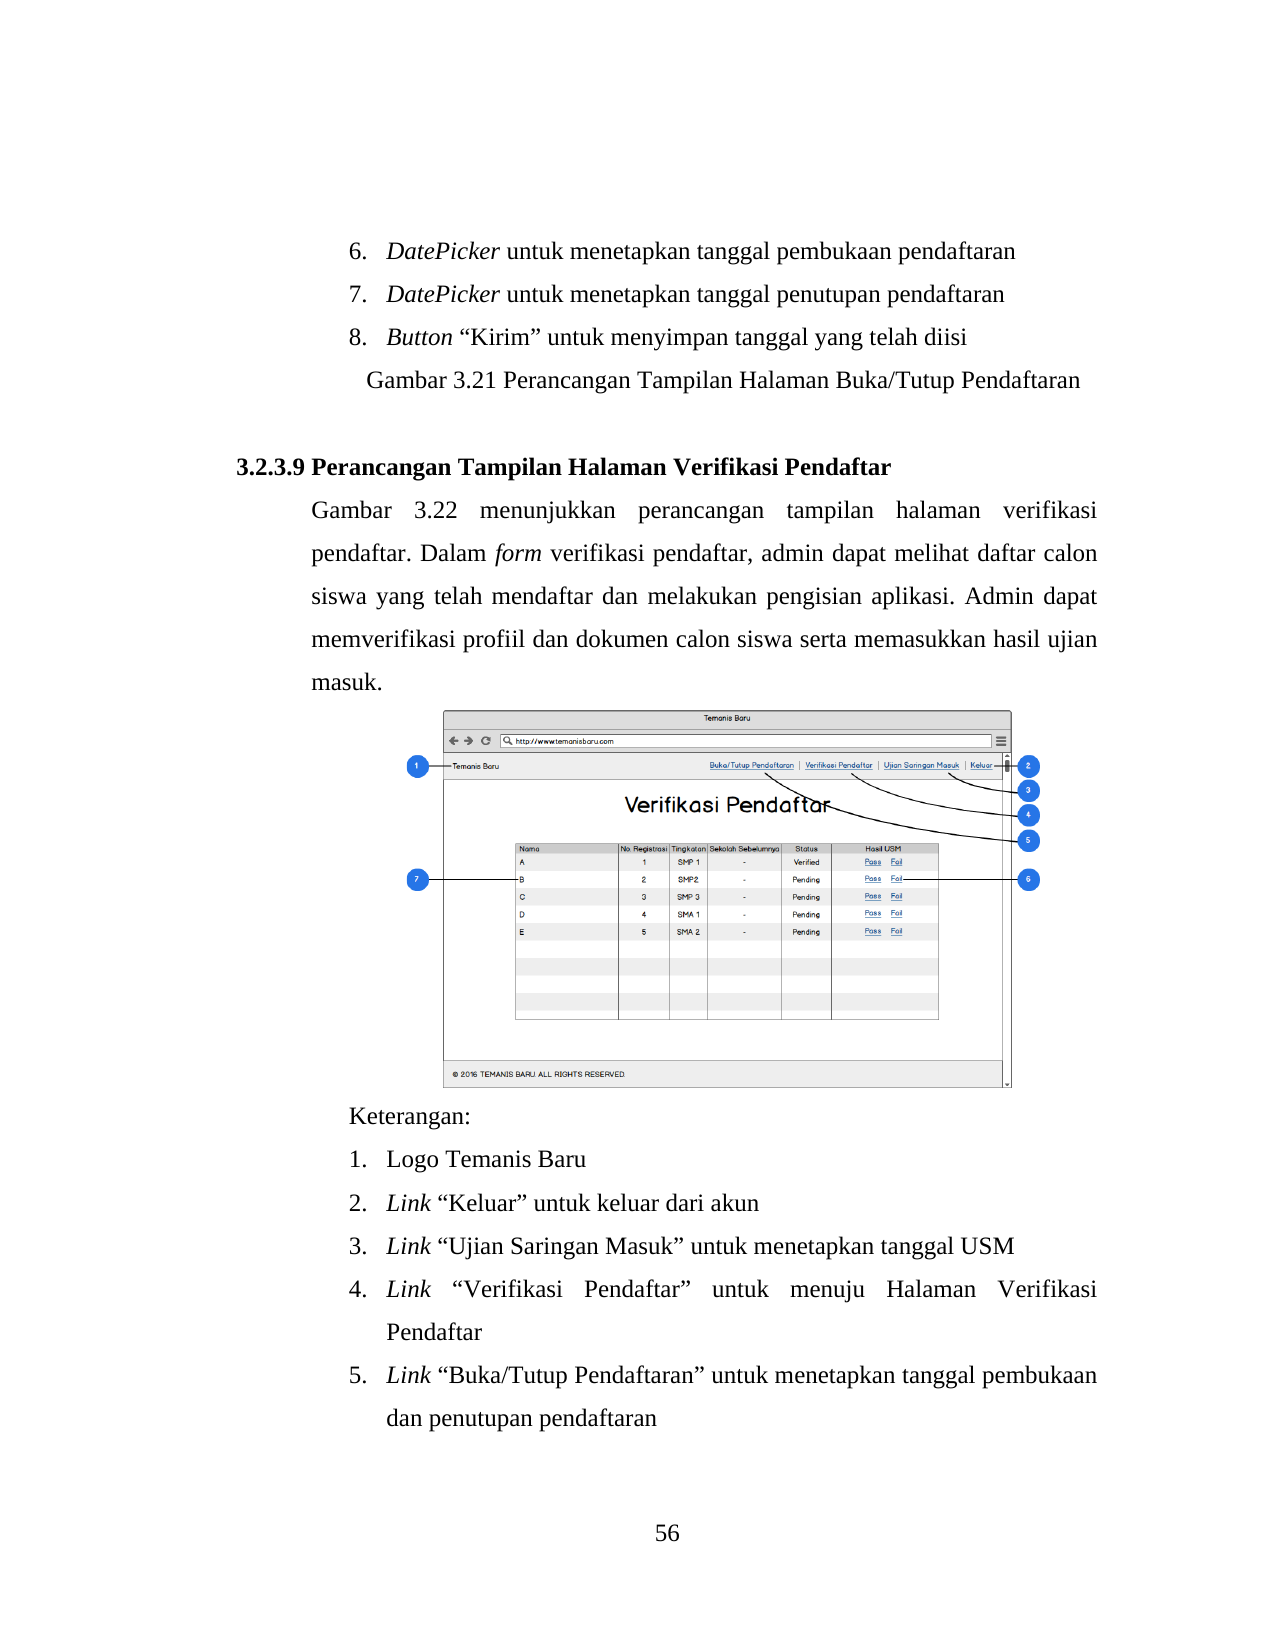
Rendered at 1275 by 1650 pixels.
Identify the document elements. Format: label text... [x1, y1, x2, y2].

list Link “Keluar” untuk keluar dari akun [349, 1188, 1098, 1216]
list Link “Verifikasi Pendaftar” untuk menuju Halaman Verifikasi Pendaftar [349, 1274, 1098, 1346]
list Link “Ujian Saringan Masuk” untuk menetapkan tanggal USM [349, 1231, 1098, 1259]
list Logo Temanis Baru [349, 1144, 1098, 1173]
list Gambar 3.21 Perancangan Tampilan Halaman Buka/Tutup Pendaftaran [349, 366, 1098, 394]
list Gambar 3.22 menunjukkan perancangan tampilan halaman verifikasi pendaftar. Dalam form verifikasi pendaftar, admin dapat melihat daftar calon siswa yang telah mendaftar dan melakukan pengisian aplikasi. Admin dapat memverifikasi profiil dan dokumen calon siswa serta memasukkan hasil ujian masuk. [311, 495, 1098, 696]
list DatePicker untuk menetapkan tanggal pembukaan pendaftaran [349, 236, 1098, 265]
list Button “Kirim” untuk menyimpan tanggal yang telah diisi [349, 322, 1098, 351]
text 3.2.3.9 Perancangan Tampilan Halaman Verifikasi Pendaftar [236, 452, 1098, 481]
list Keterangan: [349, 1101, 1098, 1130]
list DatePicker untuk menetapkan tanggal penutupan pendaftaran [349, 279, 1098, 308]
picture [406, 710, 1040, 1088]
list Link “Buka/Tutup Pendaftaran” untuk menetapkan tanggal pembukaan dan penutupan pendaftaran [349, 1360, 1098, 1432]
